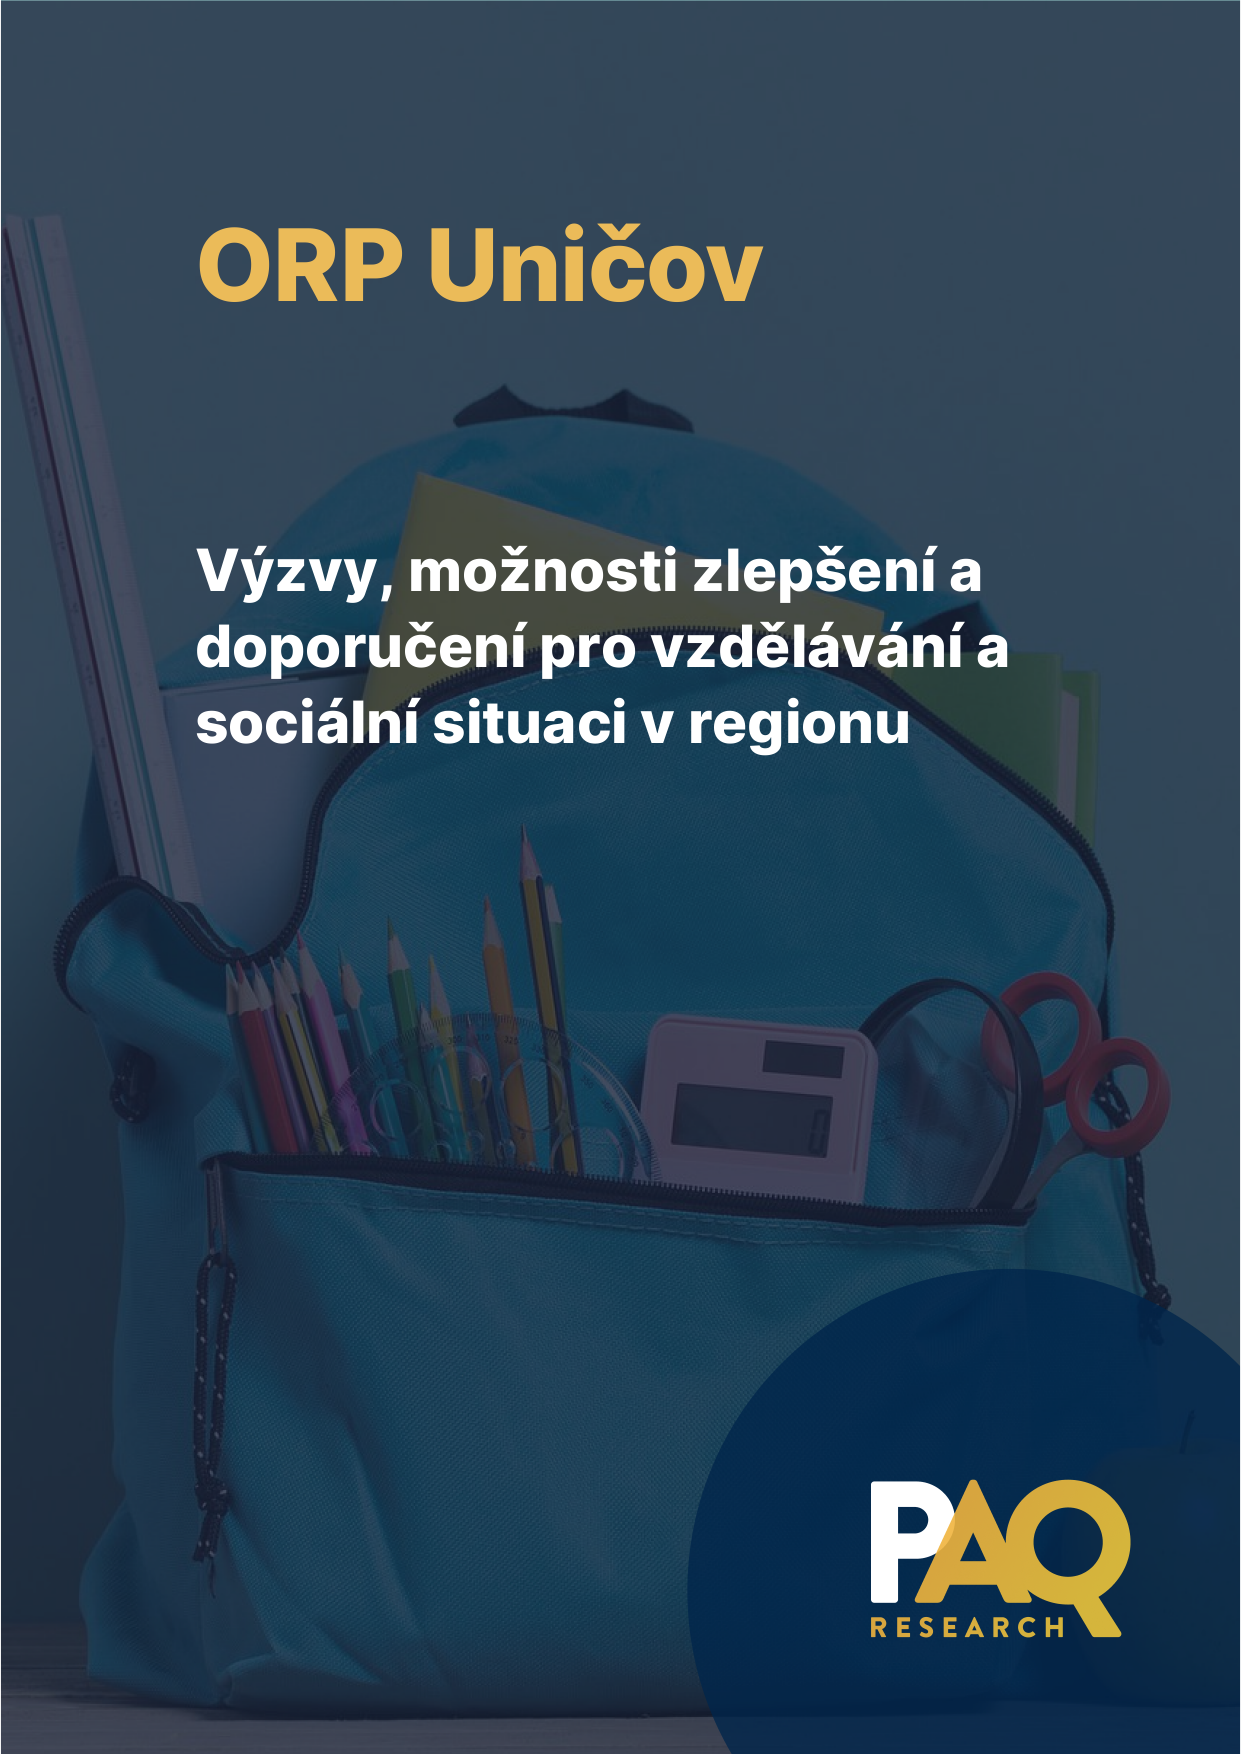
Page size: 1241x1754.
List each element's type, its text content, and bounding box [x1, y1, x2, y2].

text ORP Uničov [195, 205, 1045, 326]
text Výzvy, možnosti zlepšení a doporučení pro vzdělávání a sociální situaci v regionu [195, 534, 1045, 758]
picture [0, 0, 1241, 1754]
